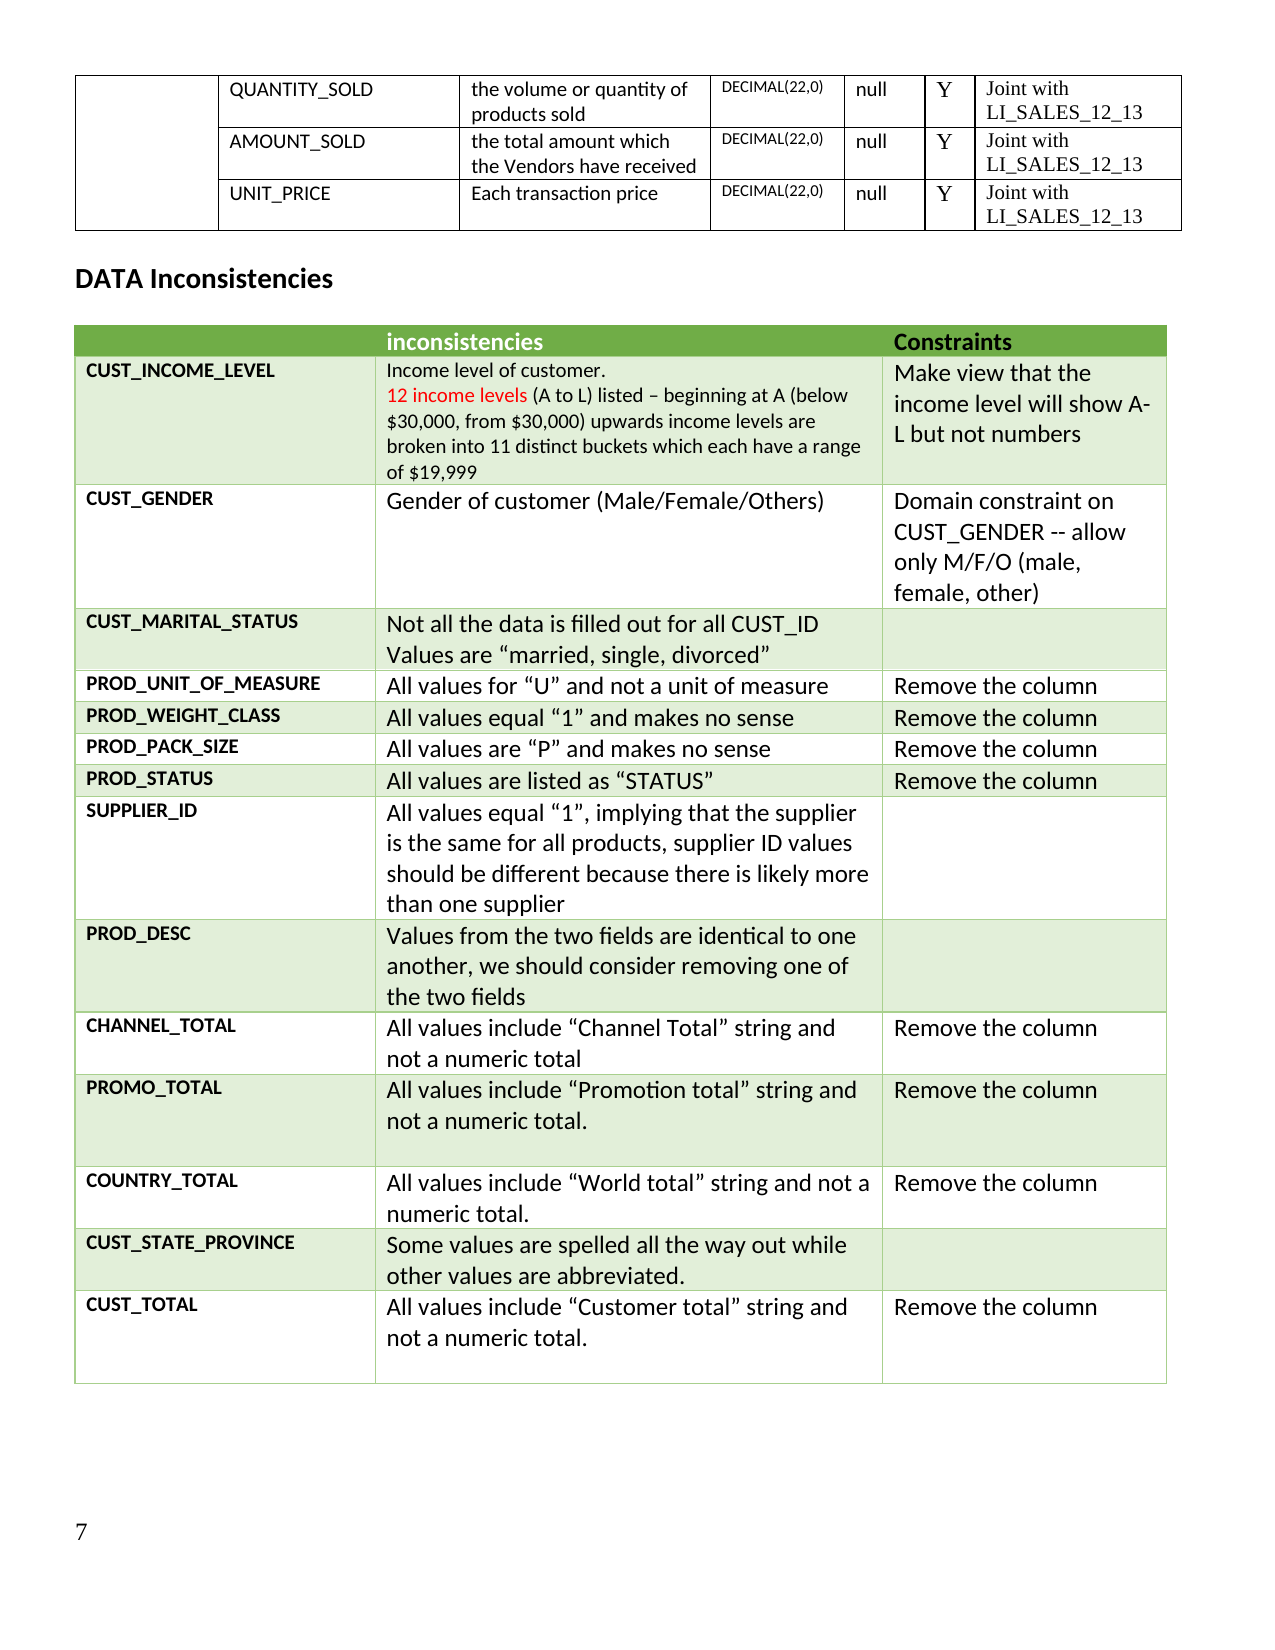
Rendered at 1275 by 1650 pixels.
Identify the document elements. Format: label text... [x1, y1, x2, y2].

table_cell PROD_UNIT_OF_MEASURE [76, 671, 375, 701]
table_cell [883, 609, 1166, 669]
table_cell Each transaction price [460, 180, 710, 230]
table_cell Some values are spelled all the way out while other values are abbreviated. [376, 1229, 882, 1290]
table_cell All values equal “1”, implying that the supplier is the same for all products, supplier ID values should be different because there is likely more than one supplier [376, 797, 882, 919]
table_cell CUST_GENDER [76, 485, 375, 607]
table_cell Income level of customer. 12 income levels (A to L) listed – beginning at A (below $30,000, from $30,000) upwards income levels are broken into 11 distinct buckets which each have a range of $19,999 [376, 357, 882, 484]
table_cell Remove the column [883, 1075, 1166, 1166]
text DATA Inconsistencies [75, 260, 1200, 296]
table_cell All values include “World total” string and not a numeric total. [376, 1167, 882, 1228]
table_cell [976, 128, 1181, 179]
table_cell the volume or quantity of products sold [460, 76, 710, 127]
table_cell All values equal “1” and makes no sense [376, 702, 882, 733]
table_cell Gender of customer (Male/Female/Others) [376, 485, 882, 607]
table_cell PROD_PACK_SIZE [76, 734, 375, 764]
table_cell Y [926, 76, 974, 127]
table_cell DECIMAL(22,0) [711, 180, 844, 230]
table_cell CHANNEL_TOTAL [76, 1013, 375, 1073]
table_cell Remove the column [883, 1291, 1166, 1383]
table_cell Make view that the income level will show A-L but not numbers [883, 357, 1166, 484]
table_header [76, 326, 375, 356]
table_cell All values include “Customer total” string and not a numeric total. [376, 1291, 882, 1383]
table_cell Joint with LI_SALES_12_13 [976, 180, 1181, 230]
table_cell Y [926, 128, 974, 179]
table_cell null [845, 180, 924, 230]
table_cell CUST_MARITAL_STATUS [76, 609, 375, 669]
table_cell AMOUNT_SOLD [219, 128, 459, 179]
table_cell Remove the column [883, 671, 1166, 701]
table_cell Values from the two fields are identical to one another, we should consider removing one of the two fields [376, 920, 882, 1011]
table_cell CUST_TOTAL [76, 1291, 375, 1383]
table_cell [976, 76, 1181, 127]
table_cell QUANTITY_SOLD [219, 76, 459, 127]
table_header inconsistencies [376, 326, 882, 356]
table_cell All values include “Channel Total” string and not a numeric total [376, 1013, 882, 1073]
table_cell CUST_INCOME_LEVEL [76, 357, 375, 484]
table_cell DECIMAL(22,0) [711, 128, 844, 179]
table_cell All values are listed as “STATUS” [376, 765, 882, 796]
table_cell null [845, 76, 924, 127]
table_cell Remove the column [883, 1167, 1166, 1228]
table_cell PROMO_TOTAL [76, 1075, 375, 1166]
table_cell UNIT_PRICE [219, 180, 459, 230]
table_cell CUST_STATE_PROVINCE [76, 1229, 375, 1290]
table_cell Domain constraint on CUST_GENDER -- allow only M/F/O (male, female, other) [883, 485, 1166, 607]
table_cell Y [926, 180, 974, 230]
table_cell All values are “P” and makes no sense [376, 734, 882, 764]
table_cell All values for “U” and not a unit of measure [376, 671, 882, 701]
table_cell SUPPLIER_ID [76, 797, 375, 919]
table_cell PROD_DESC [76, 920, 375, 1011]
table_cell [883, 797, 1166, 919]
table_cell PROD_WEIGHT_CLASS [76, 702, 375, 733]
table_cell [883, 1229, 1166, 1290]
table_cell All values include “Promotion total” string and not a numeric total. [376, 1075, 882, 1166]
table_cell the total amount which the Vendors have received [460, 128, 710, 179]
table_header Constraints [883, 326, 1166, 356]
table_cell PROD_STATUS [76, 765, 375, 796]
table_cell Not all the data is filled out for all CUST_ID Values are “married, single, divorced” [376, 609, 882, 669]
table_cell [883, 920, 1166, 1011]
table_cell DECIMAL(22,0) [711, 76, 844, 127]
table_cell Remove the column [883, 1013, 1166, 1073]
table_cell Remove the column [883, 765, 1166, 796]
table_cell COUNTRY_TOTAL [76, 1167, 375, 1228]
table_cell Remove the column [883, 734, 1166, 764]
table_cell null [845, 128, 924, 179]
table_cell Remove the column [883, 702, 1166, 733]
